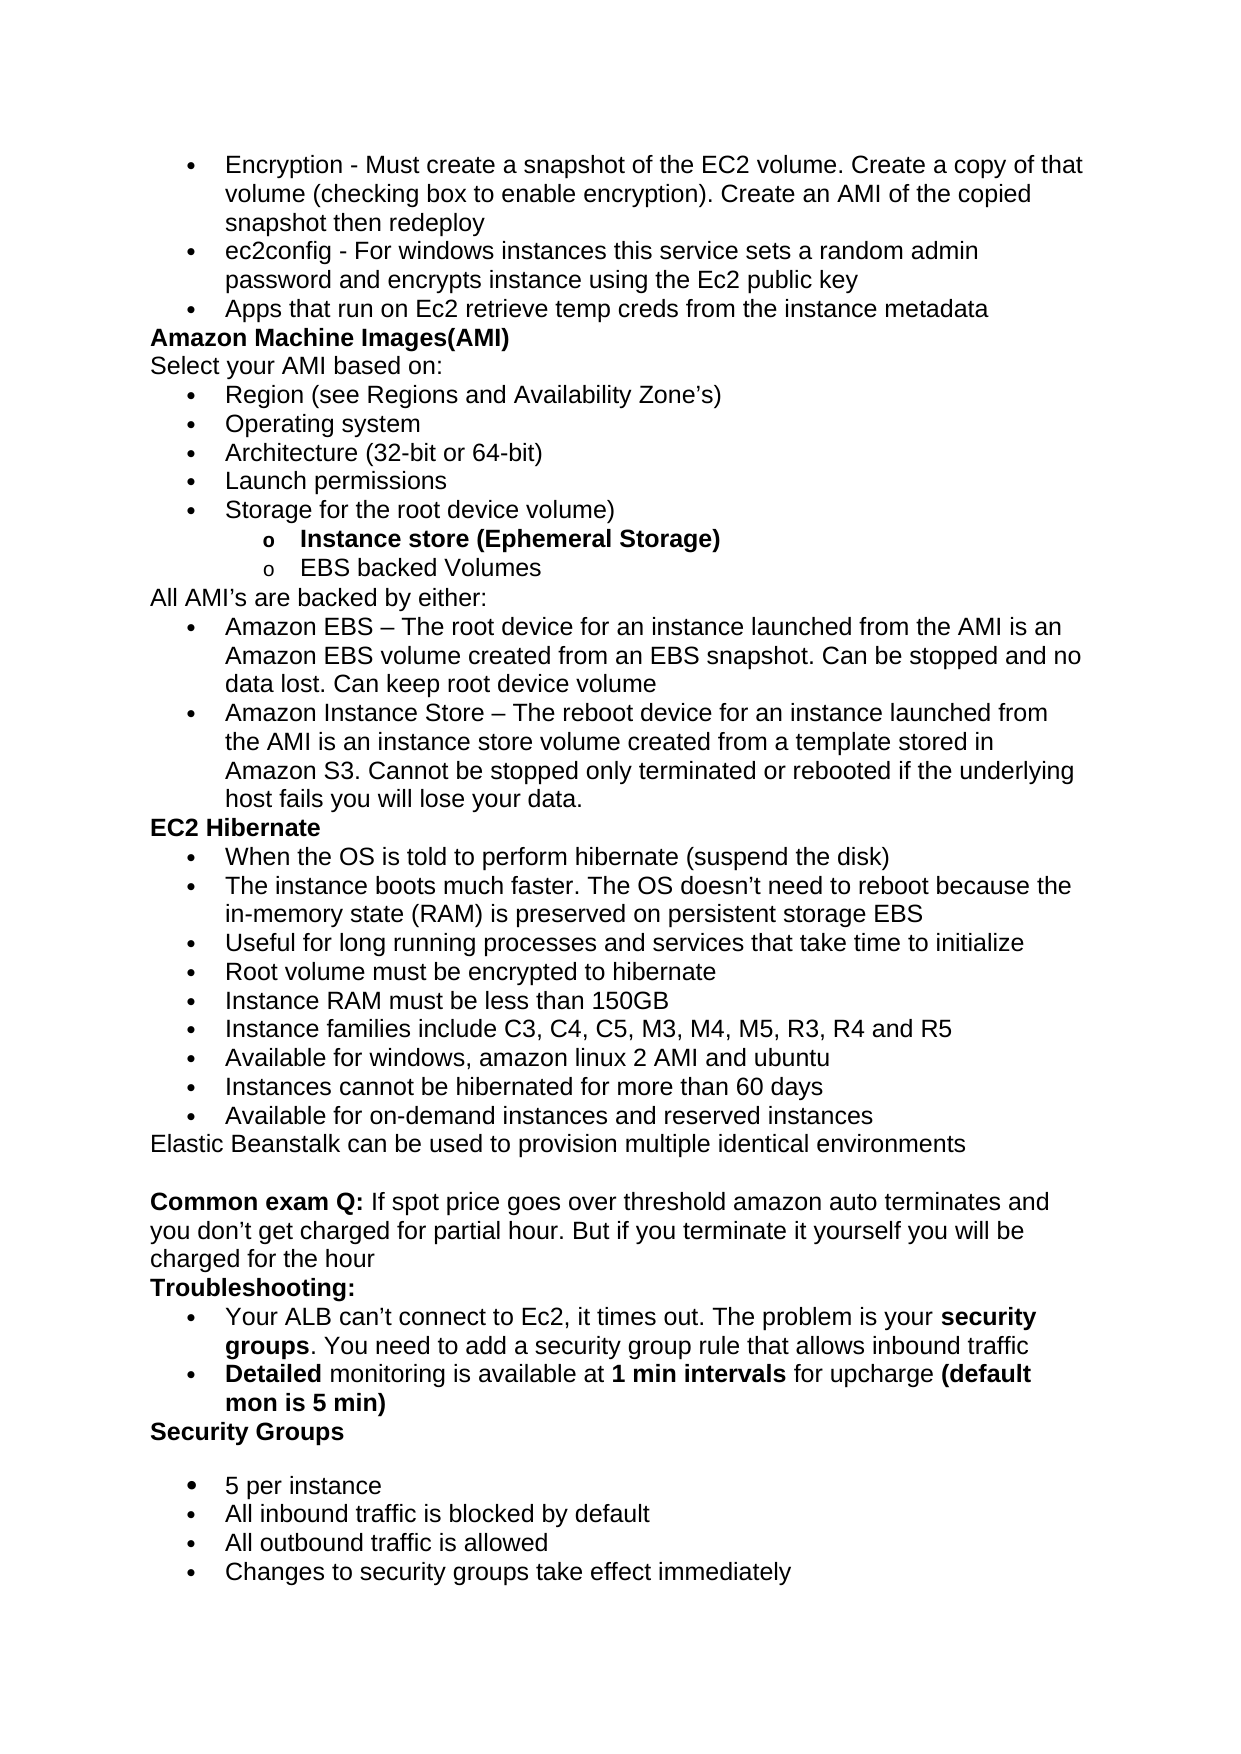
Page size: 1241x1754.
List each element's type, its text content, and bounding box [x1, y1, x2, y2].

text Troubleshooting: [150, 1273, 1090, 1302]
text Select your AMI based on: [150, 351, 1090, 380]
list EBS backed Volumes [262, 553, 1090, 583]
list The instance boots much faster. The OS doesn’t need to reboot because the in-memory state (RAM) is preserved on persistent storage EBS [187, 871, 1090, 928]
list Apps that run on Ec2 retrieve temp creds from the instance metadata [187, 294, 1090, 322]
text Common exam Q: If spot price goes over threshold amazon auto terminates and you don’t get charged for partial hour. But if you terminate it yourself you will be charged for the hour [150, 1187, 1090, 1273]
list Operating system [187, 409, 1090, 437]
text EC2 Hibernate [150, 813, 1090, 842]
list 5 per instance [187, 1471, 1090, 1499]
list All outbound traffic is allowed [187, 1528, 1090, 1557]
list Architecture (32-bit or 64-bit) [187, 437, 1090, 466]
list Instance RAM must be less than 150GB [187, 986, 1090, 1014]
list ec2config - For windows instances this service sets a random admin password and encrypts instance using the Ec2 public key [187, 236, 1090, 294]
list Storage for the root device volume) [187, 495, 1090, 524]
list All inbound traffic is blocked by default [187, 1499, 1090, 1528]
text Amazon Machine Images(AMI) [150, 322, 1090, 351]
list Changes to security groups take effect immediately [187, 1557, 1090, 1586]
list When the OS is told to perform hibernate (suspend the disk) [187, 842, 1090, 871]
list Root volume must be encrypted to hibernate [187, 957, 1090, 986]
list Instances cannot be hibernated for more than 60 days [187, 1072, 1090, 1101]
list Region (see Regions and Availability Zone’s) [187, 380, 1090, 409]
list Amazon EBS – The root device for an instance launched from the AMI is an Amazon EBS volume created from an EBS snapshot. Can be stopped and no data lost. Can keep root device volume [187, 612, 1090, 698]
list Available for windows, amazon linux 2 AMI and ubuntu [187, 1043, 1090, 1072]
list Instance store (Ephemeral Storage) [262, 524, 1090, 553]
list Your ALB can’t connect to Ec2, it times out. The problem is your security groups. You need to add a security group rule that allows inbound traffic [187, 1302, 1090, 1359]
list Useful for long running processes and services that take time to initialize [187, 928, 1090, 957]
list Launch permissions [187, 466, 1090, 495]
list Instance families include C3, C4, C5, M3, M4, M5, R3, R4 and R5 [187, 1014, 1090, 1043]
list Detailed monitoring is available at 1 min intervals for upcharge (default mon is 5 min) [187, 1359, 1090, 1417]
text All AMI’s are backed by either: [150, 583, 1090, 612]
list Amazon Instance Store – The reboot device for an instance launched from the AMI is an instance store volume created from a template stored in Amazon S3. Cannot be stopped only terminated or rebooted if the underlying host fails you will lose your data. [187, 698, 1090, 813]
list Available for on-demand instances and reserved instances [187, 1101, 1090, 1129]
text Security Groups [150, 1417, 1090, 1446]
list Encryption - Must create a snapshot of the EC2 volume. Create a copy of that volume (checking box to enable encryption). Create an AMI of the copied snapshot then redeploy [187, 150, 1090, 236]
text Elastic Beanstalk can be used to provision multiple identical environments [150, 1129, 1090, 1158]
